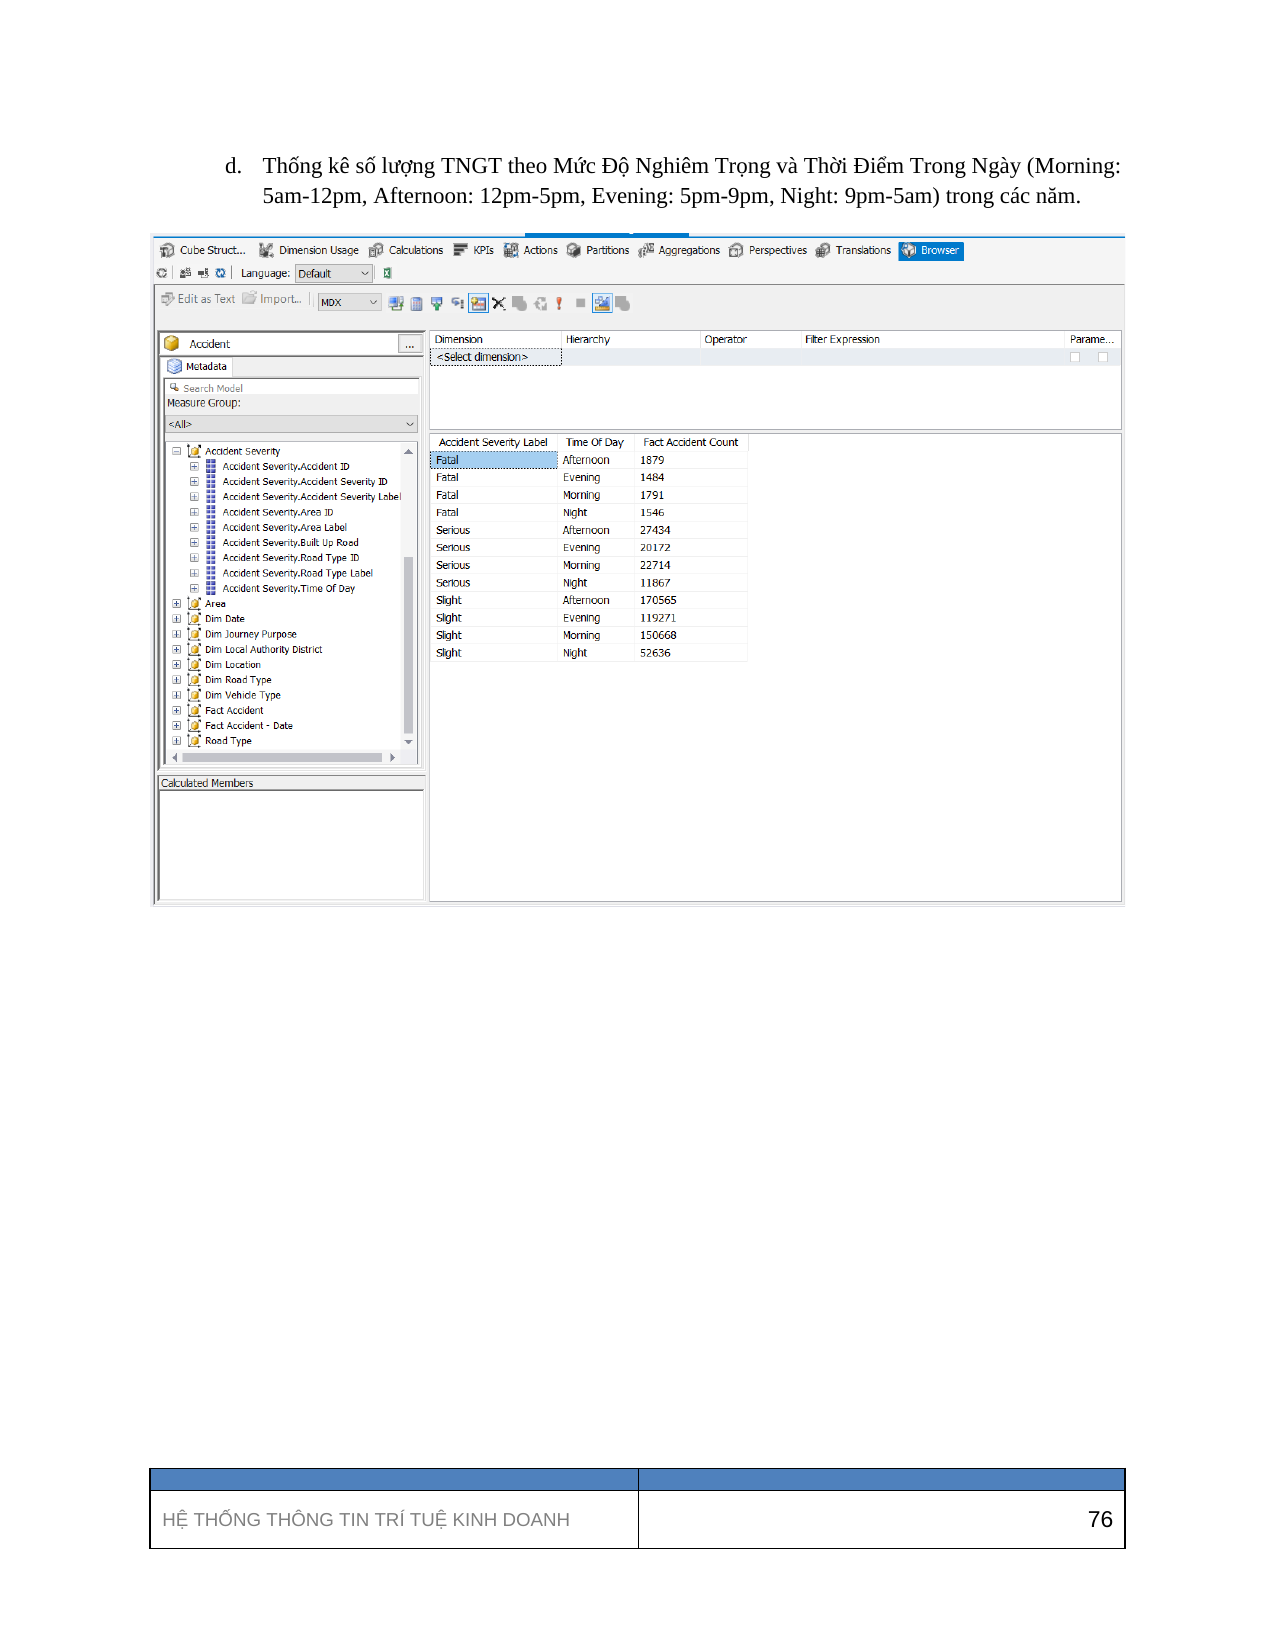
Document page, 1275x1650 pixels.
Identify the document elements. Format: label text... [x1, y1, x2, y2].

list Thống kê số lượng TNGT theo Mức Độ Nghiêm Trọng và Thời Điểm Trong Ngày (Morning: 5am-12pm, Afternoon: 12pm-5pm, Evening: 5pm-9pm, Night: 9pm-5am) trong các năm. [225, 152, 1125, 209]
picture [150, 233, 1125, 907]
